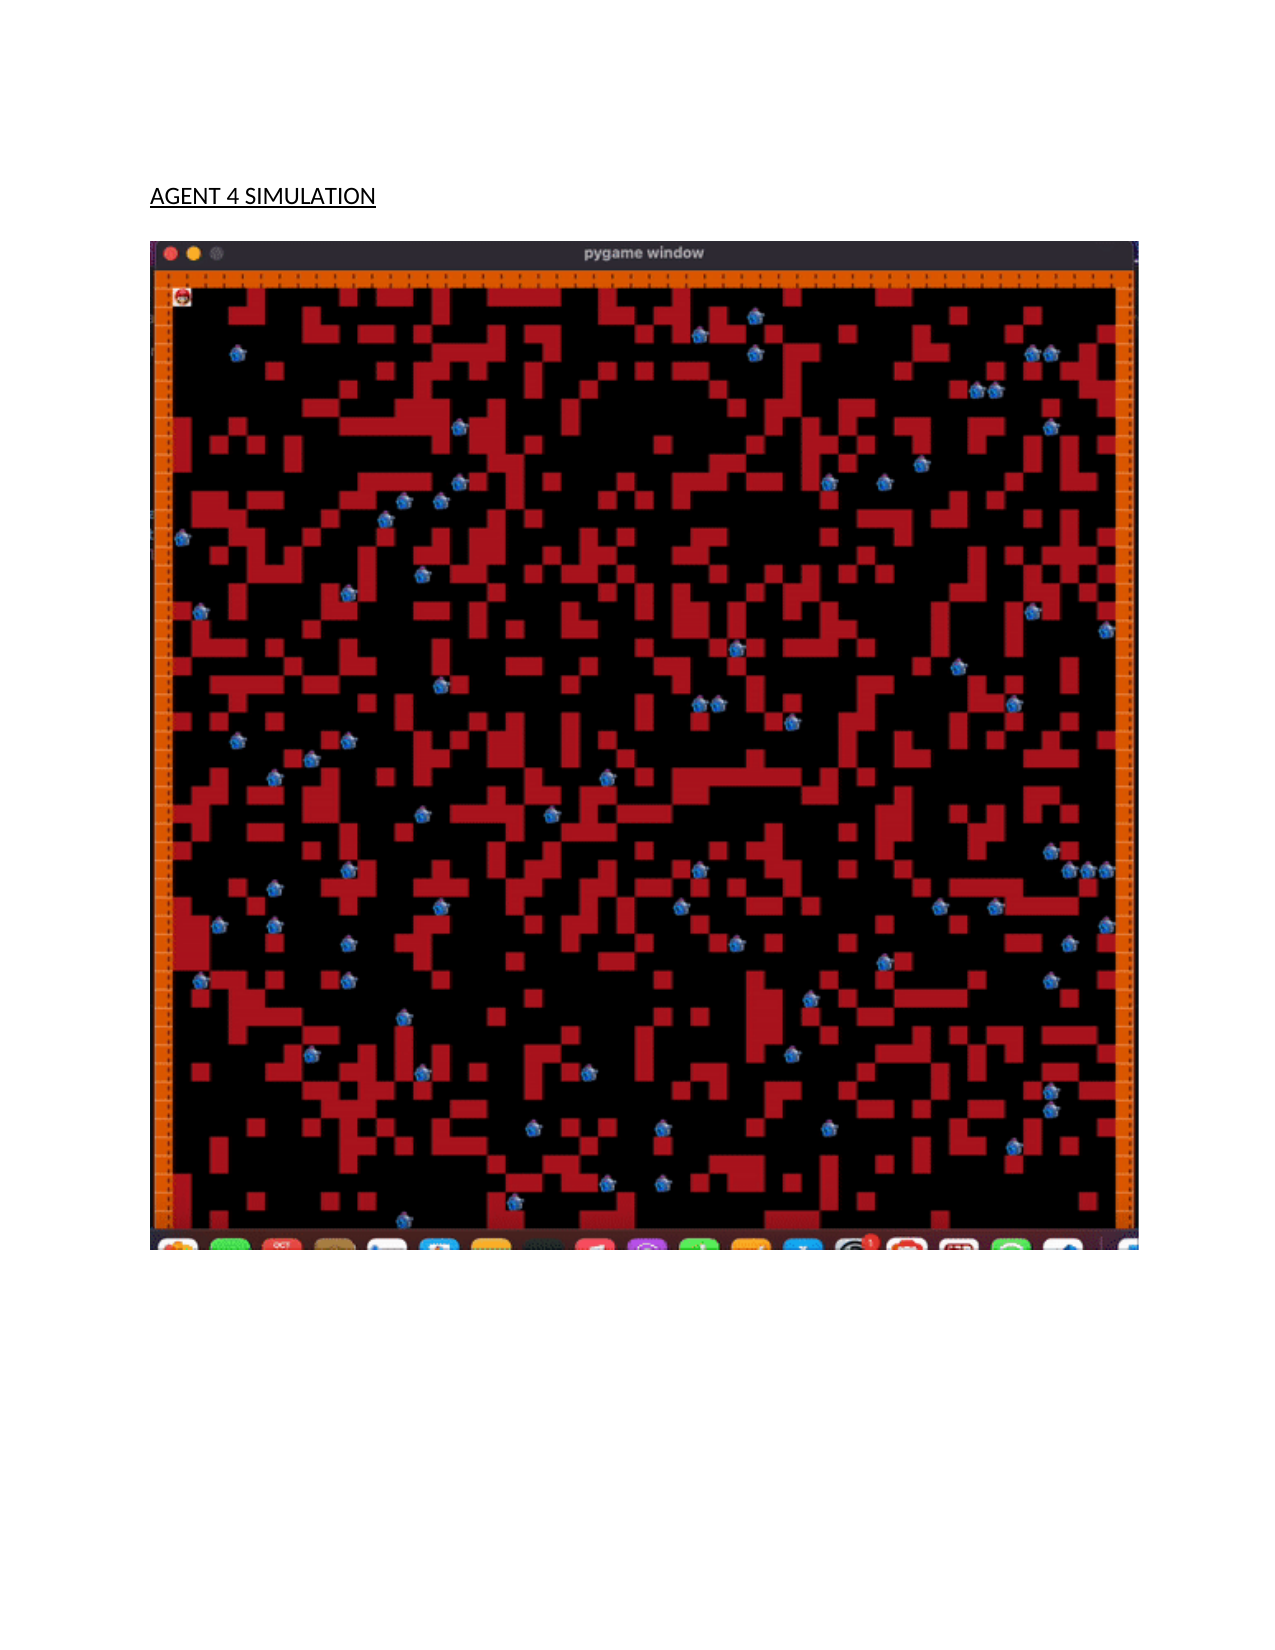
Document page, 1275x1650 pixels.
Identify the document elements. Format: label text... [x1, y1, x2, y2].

text AGENT 4 SIMULATION [150, 181, 1125, 211]
picture [150, 241, 1139, 1250]
